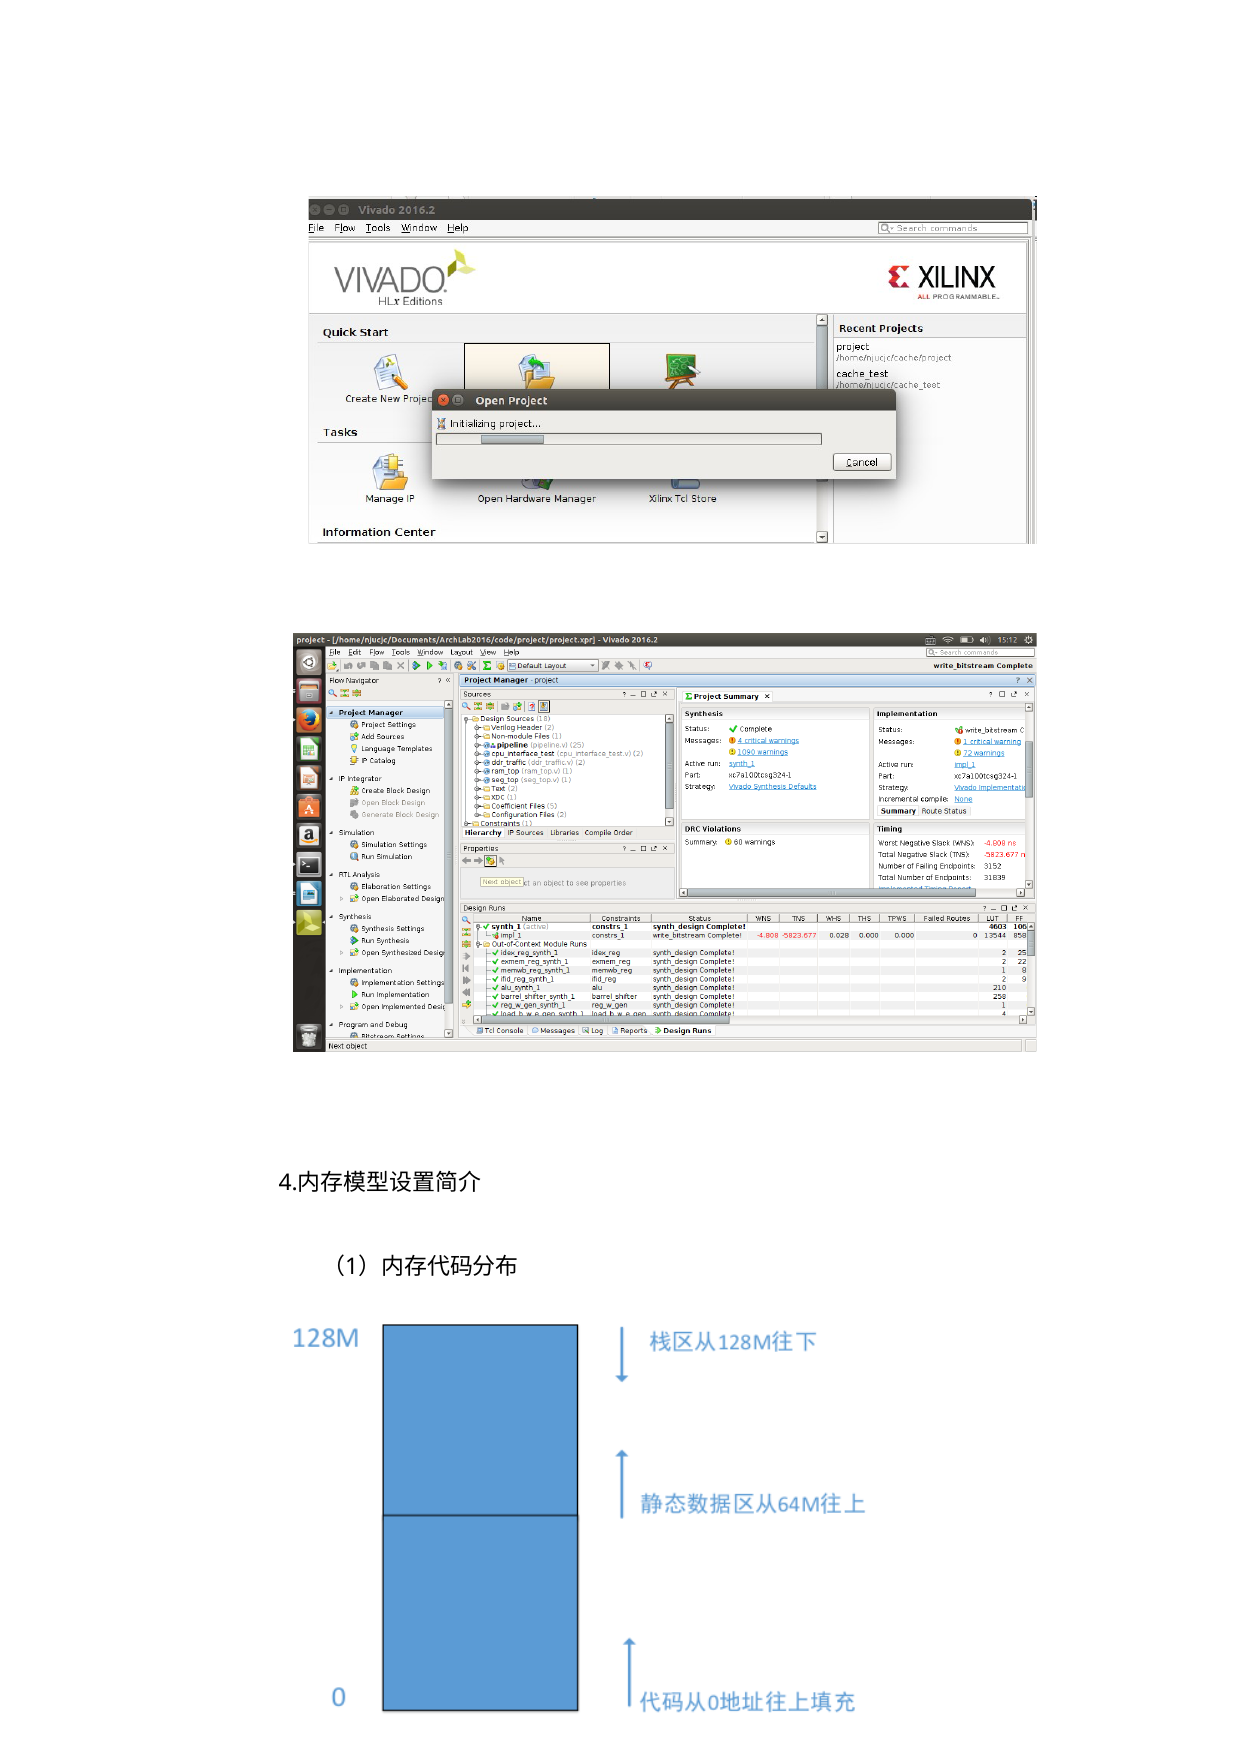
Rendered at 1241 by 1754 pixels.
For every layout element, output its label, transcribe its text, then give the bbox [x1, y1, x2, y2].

text （1）内存代码分布 [278, 1232, 962, 1297]
text 4.内存模型设置简介 [278, 1147, 962, 1212]
picture [293, 633, 1037, 1052]
picture [278, 1317, 886, 1741]
picture [308, 196, 1037, 544]
